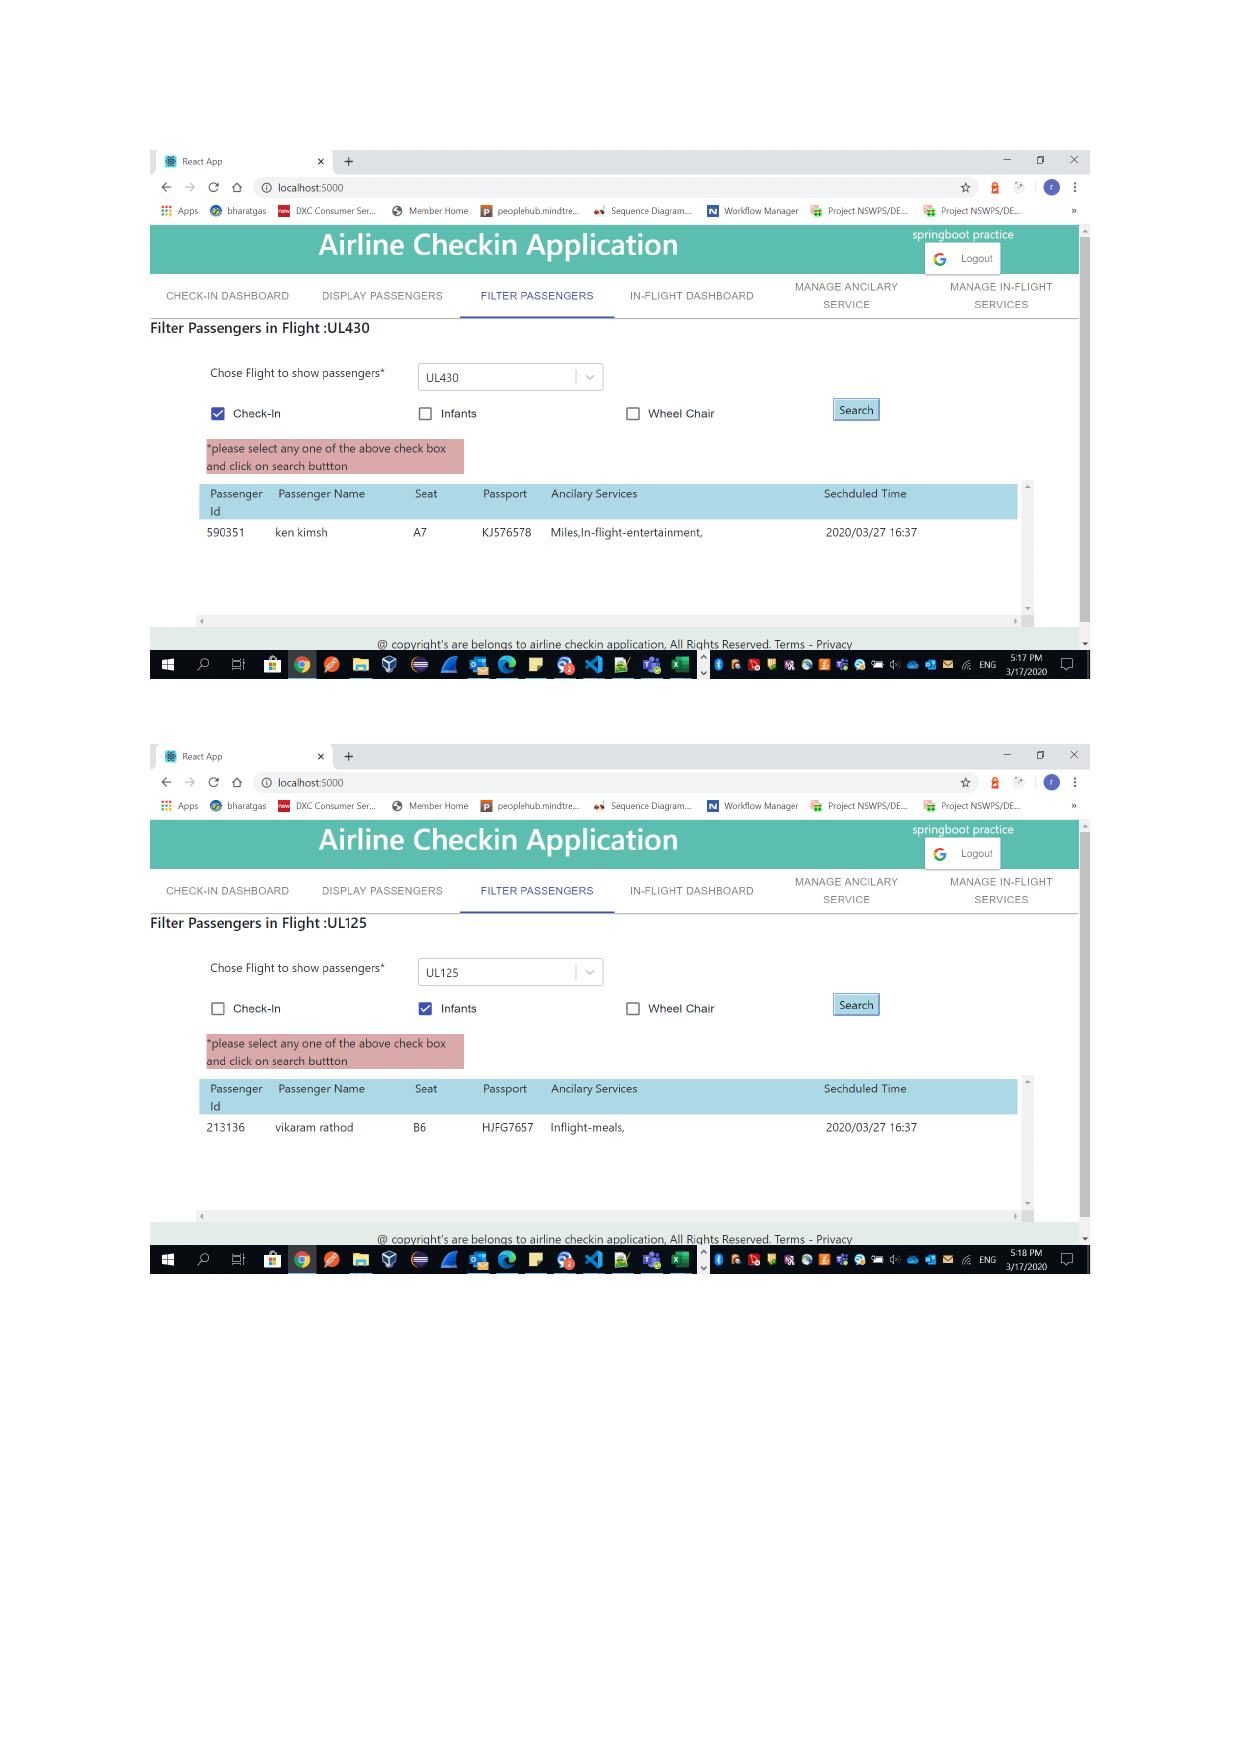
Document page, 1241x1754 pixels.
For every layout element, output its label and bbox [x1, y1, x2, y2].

picture [150, 150, 1091, 679]
picture [150, 744, 1091, 1274]
